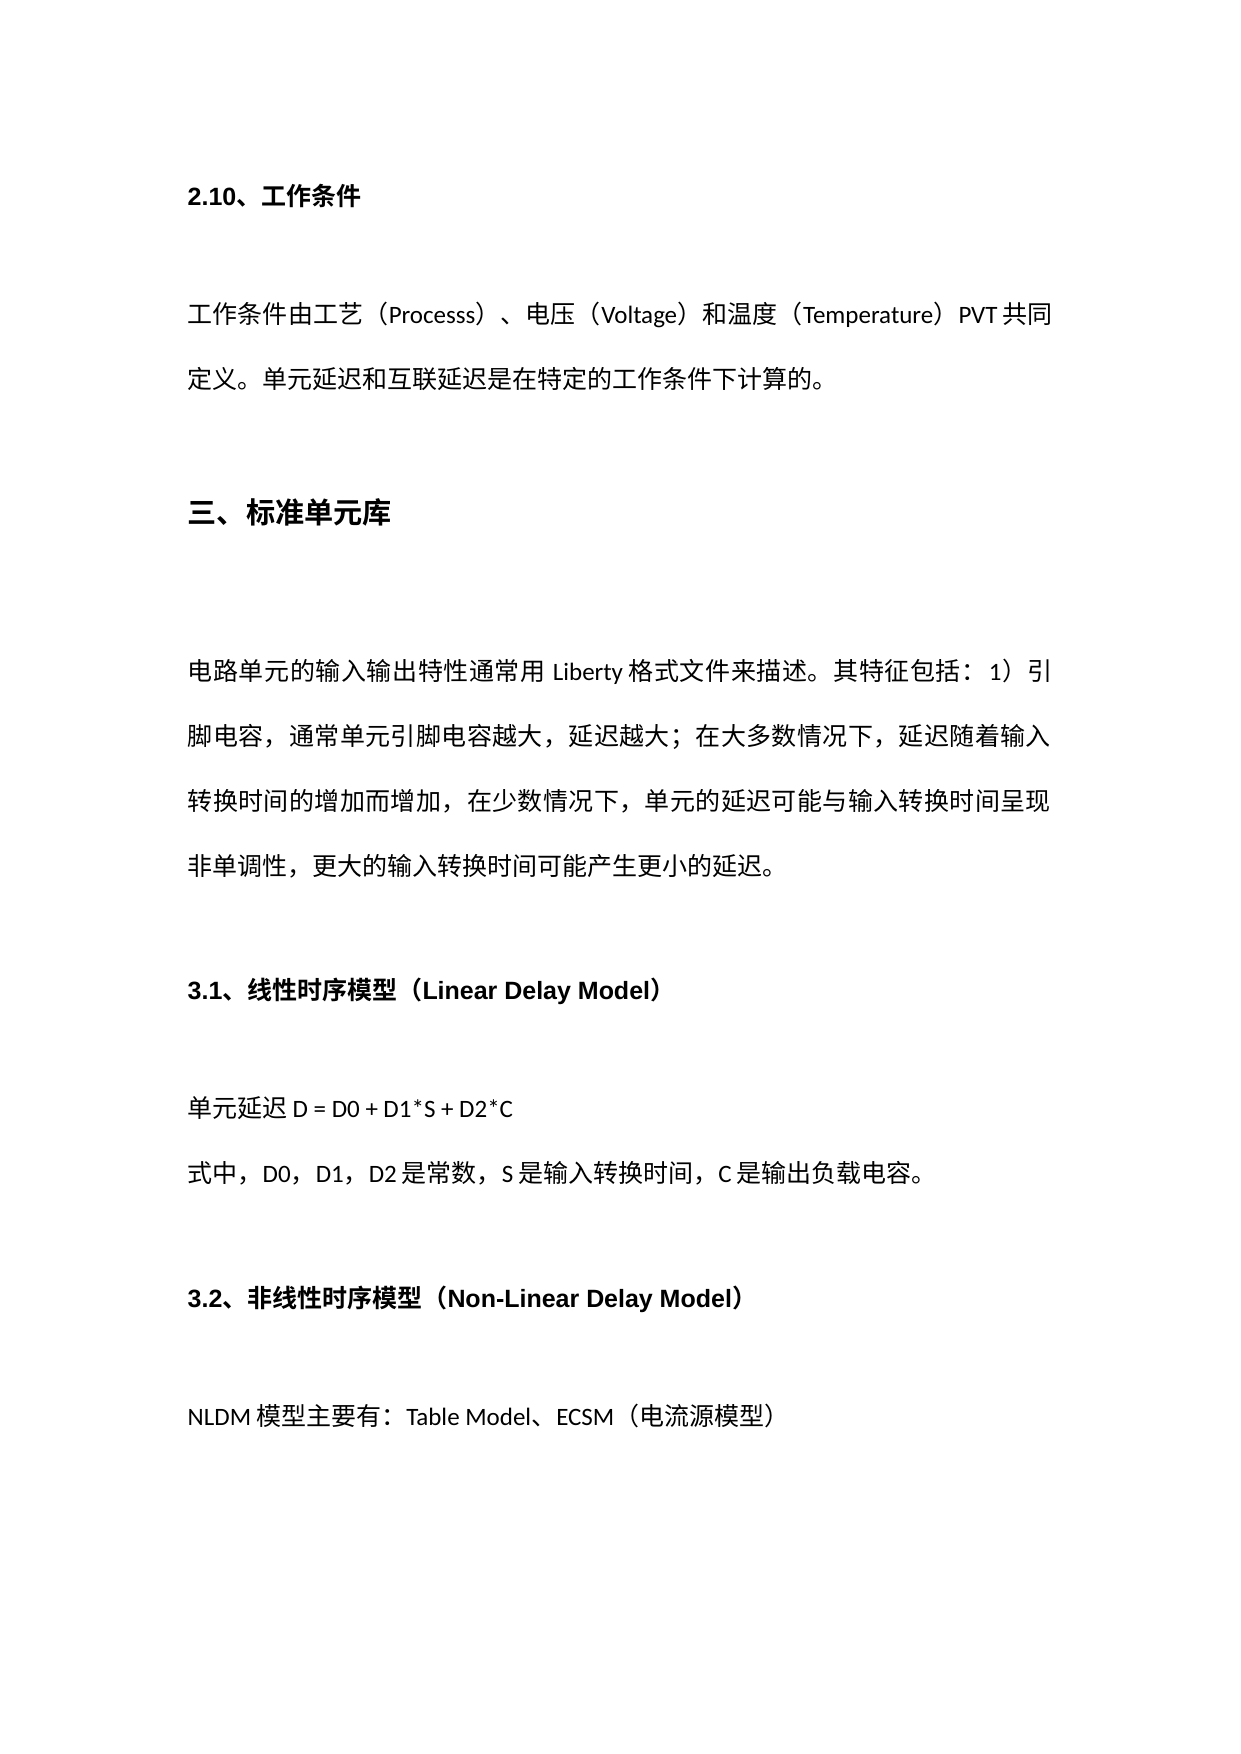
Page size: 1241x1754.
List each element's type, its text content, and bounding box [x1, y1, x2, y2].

subtitle 2.10、工作条件 [187, 162, 1053, 227]
list 单元延迟D = D0 + D1*S + D2*C [187, 1074, 1053, 1139]
subtitle 3.2、非线性时序模型（Non-Linear Delay Model） [187, 1264, 1053, 1329]
subtitle 三、标准单元库 [187, 478, 1053, 543]
subtitle 3.1、线性时序模型（Linear Delay Model） [187, 956, 1053, 1021]
list NLDM模型主要有：Table Model、ECSM（电流源模型） [187, 1382, 1053, 1447]
list 式中，D0，D1，D2是常数，S是输入转换时间，C是输出负载电容。 [187, 1139, 1053, 1204]
list 电路单元的输入输出特性通常用Liberty格式文件来描述。其特征包括：1）引脚电容，通常单元引脚电容越大，延迟越大；在大多数情况下，延迟随着输入转换时间的增加而增加，在少数情况下，单元的延迟可能与输入转换时间呈现非单调性，更大的输入转换时间可能产生更小的延迟。 [187, 637, 1053, 897]
text 工作条件由工艺（Processs）、电压（Voltage）和温度（Temperature）PVT共同定义。单元延迟和互联延迟是在特定的工作条件下计算的。 [187, 280, 1053, 410]
